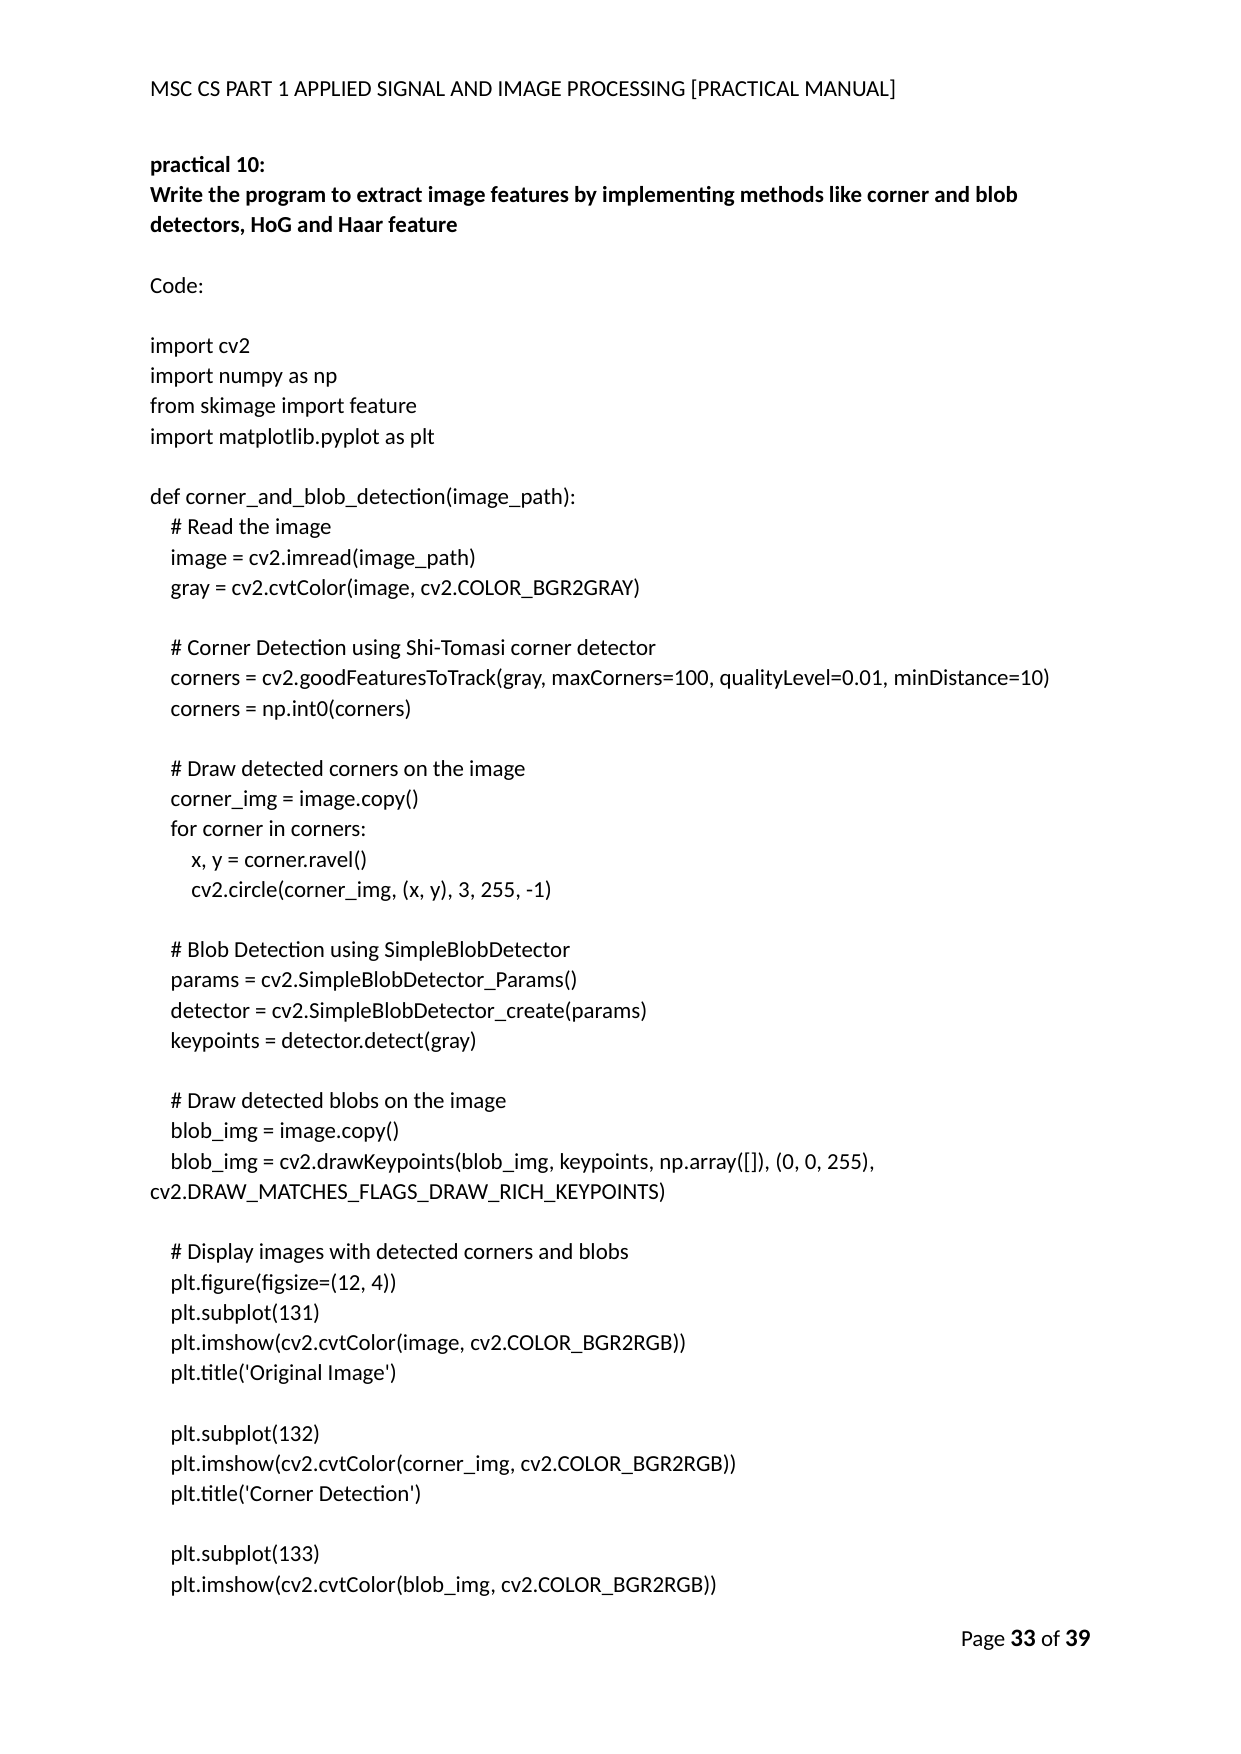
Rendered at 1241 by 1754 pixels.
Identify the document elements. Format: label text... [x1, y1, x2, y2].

text plt.subplot(131) [150, 1298, 1090, 1326]
text import matplotlib.pyplot as plt [150, 422, 1090, 450]
text image = cv2.imread(image_path) [150, 543, 1090, 571]
text blob_img = image.copy() [150, 1117, 1090, 1145]
text plt.subplot(132) [150, 1419, 1090, 1447]
text corners = cv2.goodFeaturesToTrack(gray, maxCorners=100, qualityLevel=0.01, minDistance=10) [150, 663, 1090, 692]
text # Draw detected blobs on the image [150, 1086, 1090, 1114]
text Write the program to extract image features by implementing methods like corner and blob detectors, HoG and Haar feature [150, 180, 1090, 238]
text params = cv2.SimpleBlobDetector_Params() [150, 966, 1090, 994]
text # Corner Detection using Shi-Tomasi corner detector [150, 633, 1090, 661]
text plt.imshow(cv2.cvtColor(corner_img, cv2.COLOR_BGR2RGB)) [150, 1449, 1090, 1477]
text detector = cv2.SimpleBlobDetector_create(params) [150, 996, 1090, 1024]
text keypoints = detector.detect(gray) [150, 1026, 1090, 1054]
text # Read the image [150, 512, 1090, 541]
text plt.imshow(cv2.cvtColor(image, cv2.COLOR_BGR2RGB)) [150, 1328, 1090, 1356]
text plt.title('Original Image') [150, 1358, 1090, 1386]
text x, y = corner.ravel() [150, 845, 1090, 873]
text gray = cv2.cvtColor(image, cv2.COLOR_BGR2GRAY) [150, 573, 1090, 601]
text plt.figure(figsize=(12, 4)) [150, 1268, 1090, 1296]
text corners = np.int0(corners) [150, 694, 1090, 722]
text Code: [150, 271, 1090, 299]
text import cv2 [150, 331, 1090, 359]
text for corner in corners: [150, 814, 1090, 843]
text import numpy as np [150, 361, 1090, 389]
text plt.subplot(133) [150, 1539, 1090, 1568]
text # Blob Detection using SimpleBlobDetector [150, 935, 1090, 963]
text cv2.circle(corner_img, (x, y), 3, 255, -1) [150, 875, 1090, 903]
text practical 10: [150, 150, 1090, 178]
text # Draw detected corners on the image [150, 754, 1090, 782]
text plt.title('Corner Detection') [150, 1479, 1090, 1507]
text blob_img = cv2.drawKeypoints(blob_img, keypoints, np.array([]), (0, 0, 255), cv2.DRAW_MATCHES_FLAGS_DRAW_RICH_KEYPOINTS) [150, 1147, 1090, 1205]
text def corner_and_blob_detection(image_path): [150, 482, 1090, 510]
text plt.imshow(cv2.cvtColor(blob_img, cv2.COLOR_BGR2RGB)) [150, 1570, 1090, 1598]
text # Display images with detected corners and blobs [150, 1237, 1090, 1266]
text corner_img = image.copy() [150, 784, 1090, 812]
text from skimage import feature [150, 392, 1090, 420]
